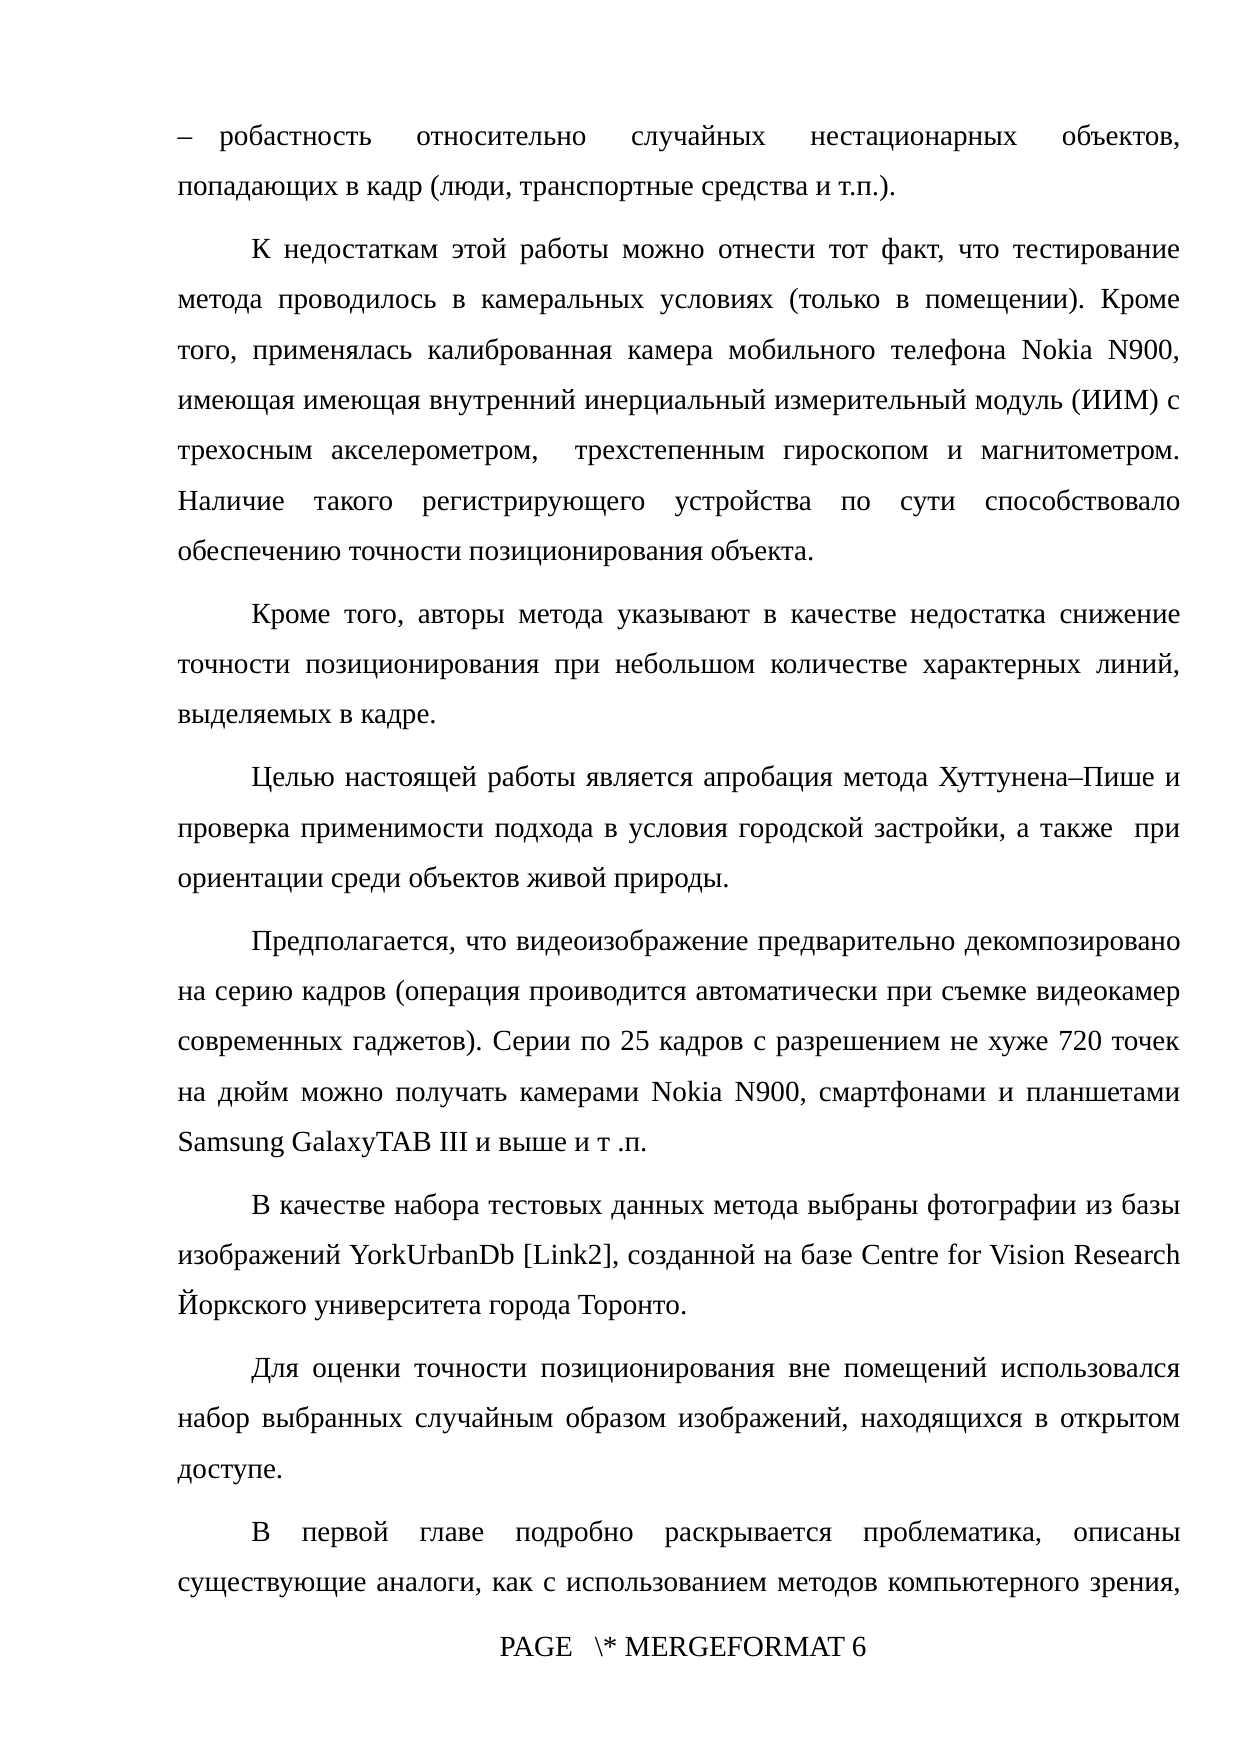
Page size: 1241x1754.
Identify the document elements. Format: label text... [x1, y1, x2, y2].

text В качестве набора тестовых данных метода выбраны фотографии из базы изображений YorkUrbanDb [Link2], созданной на базе Centre for Vision Research Йоркского университета города Торонто. [177, 1187, 1181, 1321]
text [177, 1514, 1181, 1598]
text Целью настоящей работы является апробация метода Хуттунена–Пише и проверка применимости подхода в условия городской застройки, а также при ориентации среди объектов живой природы. [177, 759, 1181, 893]
text Предполагается, что видеоизображение предварительно декомпозировано на серию кадров (операция проиводится автоматически при съемке видеокамер современных гаджетов). Серии по 25 кадров с разрешением не хуже 720 точек на дюйм можно получать камерами Nokia N900, смартфонами и планшетами Samsung GalaxyTAB III и выше и т .п. [177, 923, 1181, 1158]
text Кроме того, авторы метода указывают в качестве недостатка снижение точности позиционирования при небольшом количестве характерных линий, выделяемых в кадре. [177, 596, 1181, 730]
text Для оценки точности позиционирования вне помещений использовался набор выбранных случайным образом изображений, находящихся в открытом доступе. [177, 1350, 1181, 1484]
text К недостаткам этой работы можно отнести тот факт, что тестирование метода проводилось в камеральных условиях (только в помещении). Кроме того, применялась калиброванная камера мобильного телефона Nokia N900, имеющая имеющая внутренний инерциальный измерительный модуль (ИИМ) с трехосным акселерометром, трехстепенным гироскопом и магнитометром. Наличие такого регистрирующего устройства по сути способствовало обеспечению точности позиционирования объекта. [177, 231, 1181, 567]
list робастность относительно случайных нестационарных объектов, попадающих в кадр (люди, транспортные средства и т.п.). [177, 118, 1181, 202]
